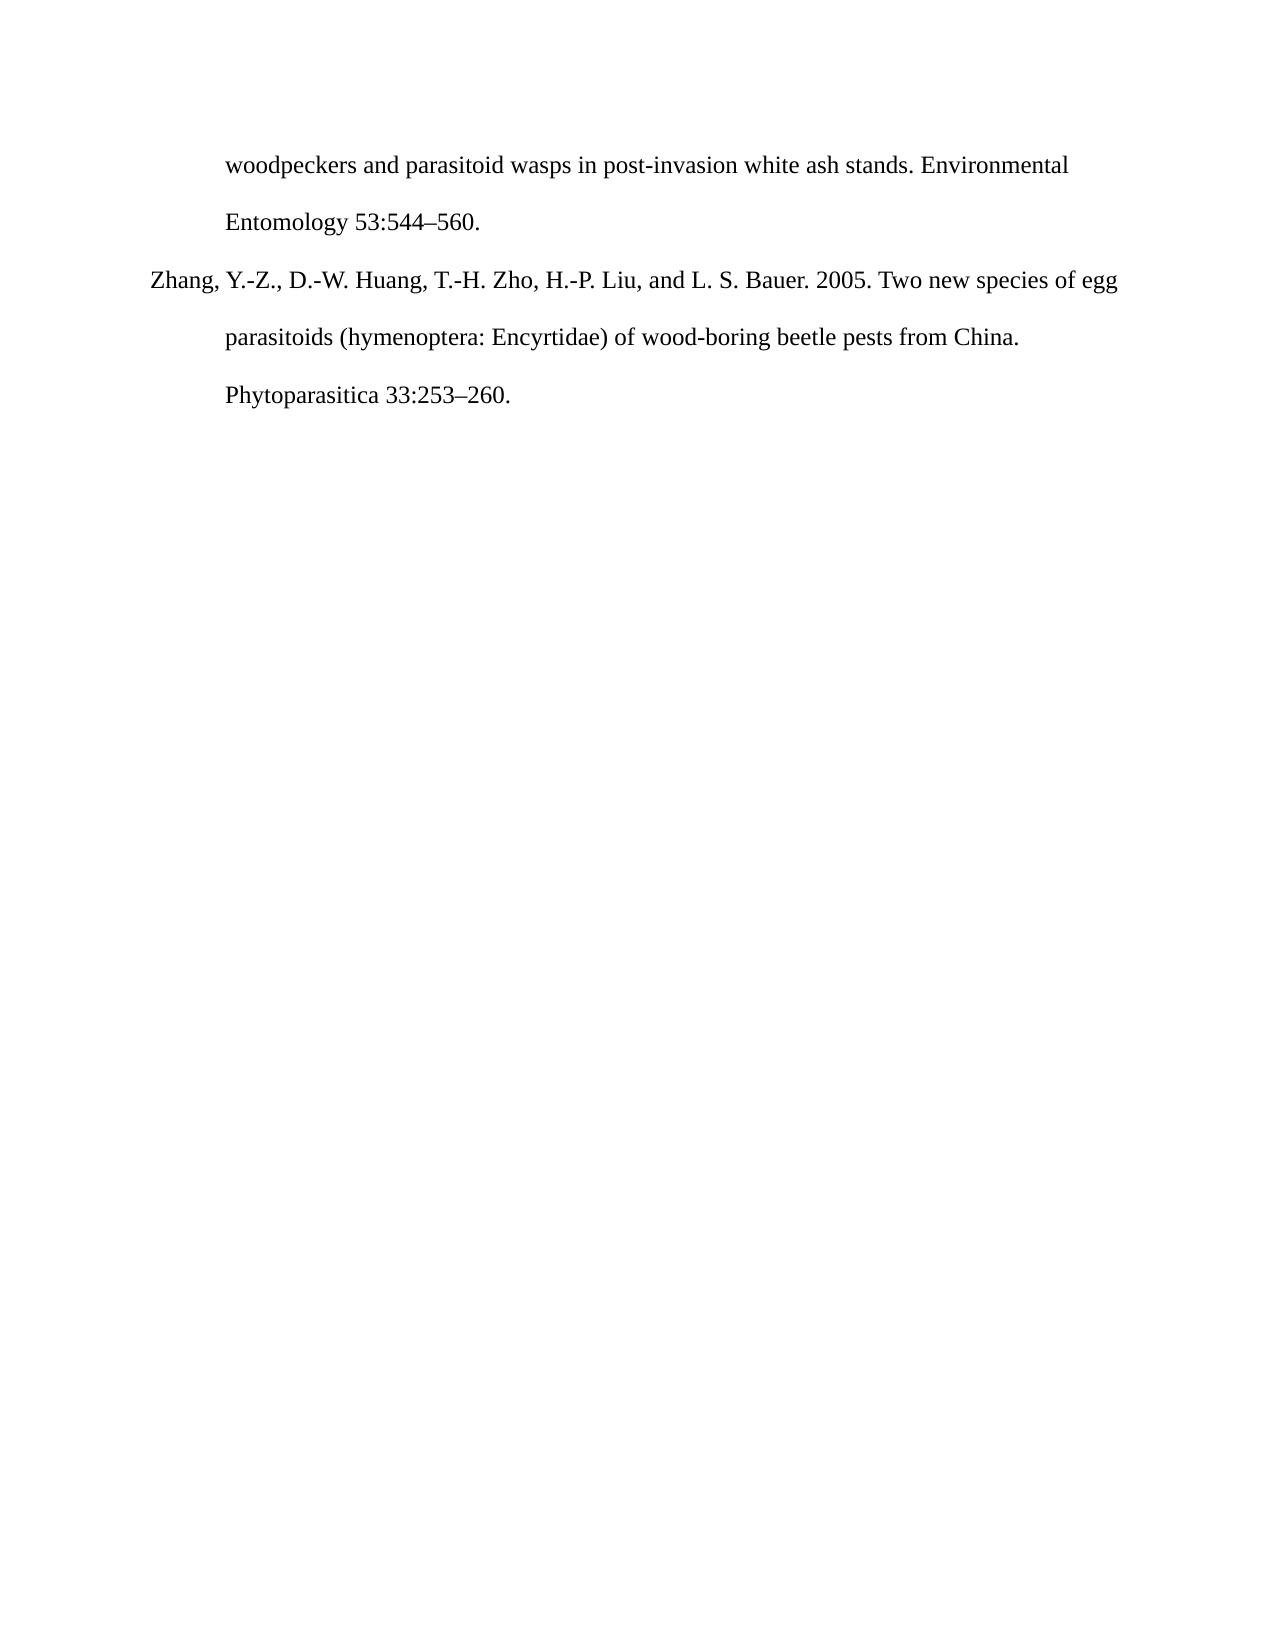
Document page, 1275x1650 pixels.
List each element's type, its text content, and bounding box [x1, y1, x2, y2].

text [150, 150, 1125, 236]
text Zhang, Y.-Z., D.-W. Huang, T.-H. Zho, H.-P. Liu, and L. S. Bauer. 2005. Two new species of egg parasitoids (hymenoptera: Encyrtidae) of wood-boring beetle pests from China. Phytoparasitica 33:253–260. [150, 265, 1125, 409]
